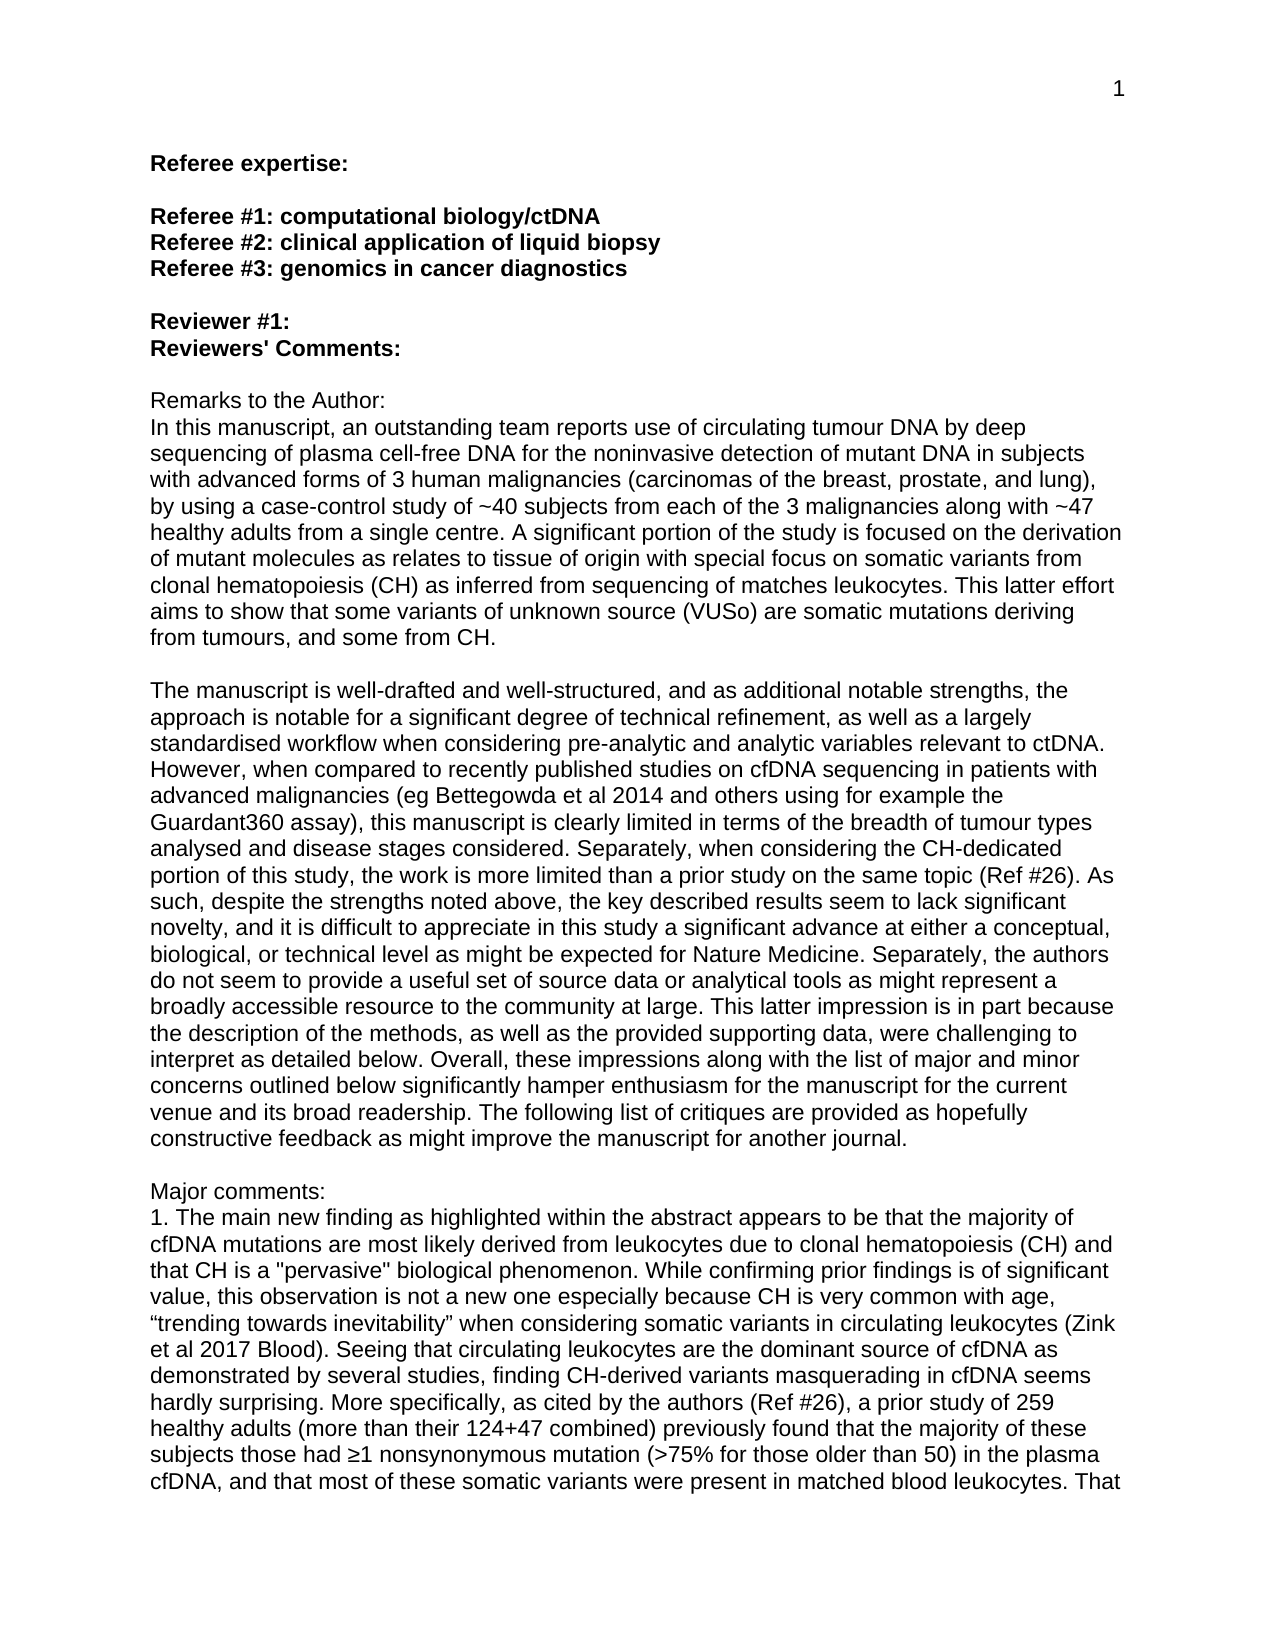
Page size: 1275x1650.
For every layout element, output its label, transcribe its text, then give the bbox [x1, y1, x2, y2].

text Referee #3: genomics in cancer diagnostics [150, 255, 1125, 282]
text Reviewer #1: [150, 308, 1125, 334]
text The manuscript is well-drafted and well-structured, and as additional notable strengths, the approach is notable for a significant degree of technical refinement, as well as a largely standardised workflow when considering pre-analytic and analytic variables relevant to ctDNA. However, when compared to recently published studies on cfDNA sequencing in patients with advanced malignancies (eg Bettegowda et al 2014 and others using for example the Guardant360 assay), this manuscript is clearly limited in terms of the breadth of tumour types analysed and disease stages considered. Separately, when considering the CH-dedicated portion of this study, the work is more limited than a prior study on the same topic (Ref #26). As such, despite the strengths noted above, the key described results seem to lack significant novelty, and it is difficult to appreciate in this study a significant advance at either a conceptual, biological, or technical level as might be expected for Nature Medicine. Separately, the authors do not seem to provide a useful set of source data or analytical tools as might represent a broadly accessible resource to the community at large. This latter impression is in part because the description of the methods, as well as the provided supporting data, were challenging to interpret as detailed below. Overall, these impressions along with the list of major and minor concerns outlined below significantly hamper enthusiasm for the manuscript for the current venue and its broad readership. The following list of critiques are provided as hopefully constructive feedback as might improve the manuscript for another journal. [150, 677, 1125, 1151]
text Reviewers' Comments: [150, 334, 1125, 361]
text Referee expertise: [150, 150, 1125, 176]
text Major comments: [150, 1178, 1125, 1204]
text In this manuscript, an outstanding team reports use of circulating tumour DNA by deep sequencing of plasma cell-free DNA for the noninvasive detection of mutant DNA in subjects with advanced forms of 3 human malignancies (carcinomas of the breast, prostate, and lung), by using a case-control study of ~40 subjects from each of the 3 malignancies along with ~47 healthy adults from a single centre. A significant portion of the study is focused on the derivation of mutant molecules as relates to tissue of origin with special focus on somatic variants from clonal hematopoiesis (CH) as inferred from sequencing of matches leukocytes. This latter effort aims to show that some variants of unknown source (VUSo) are somatic mutations deriving from tumours, and some from CH. [150, 413, 1125, 651]
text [150, 1204, 1125, 1494]
text Referee #1: computational biology/ctDNA [150, 203, 1125, 229]
text Remarks to the Author: [150, 387, 1125, 413]
text Referee #2: clinical application of liquid biopsy [150, 229, 1125, 255]
